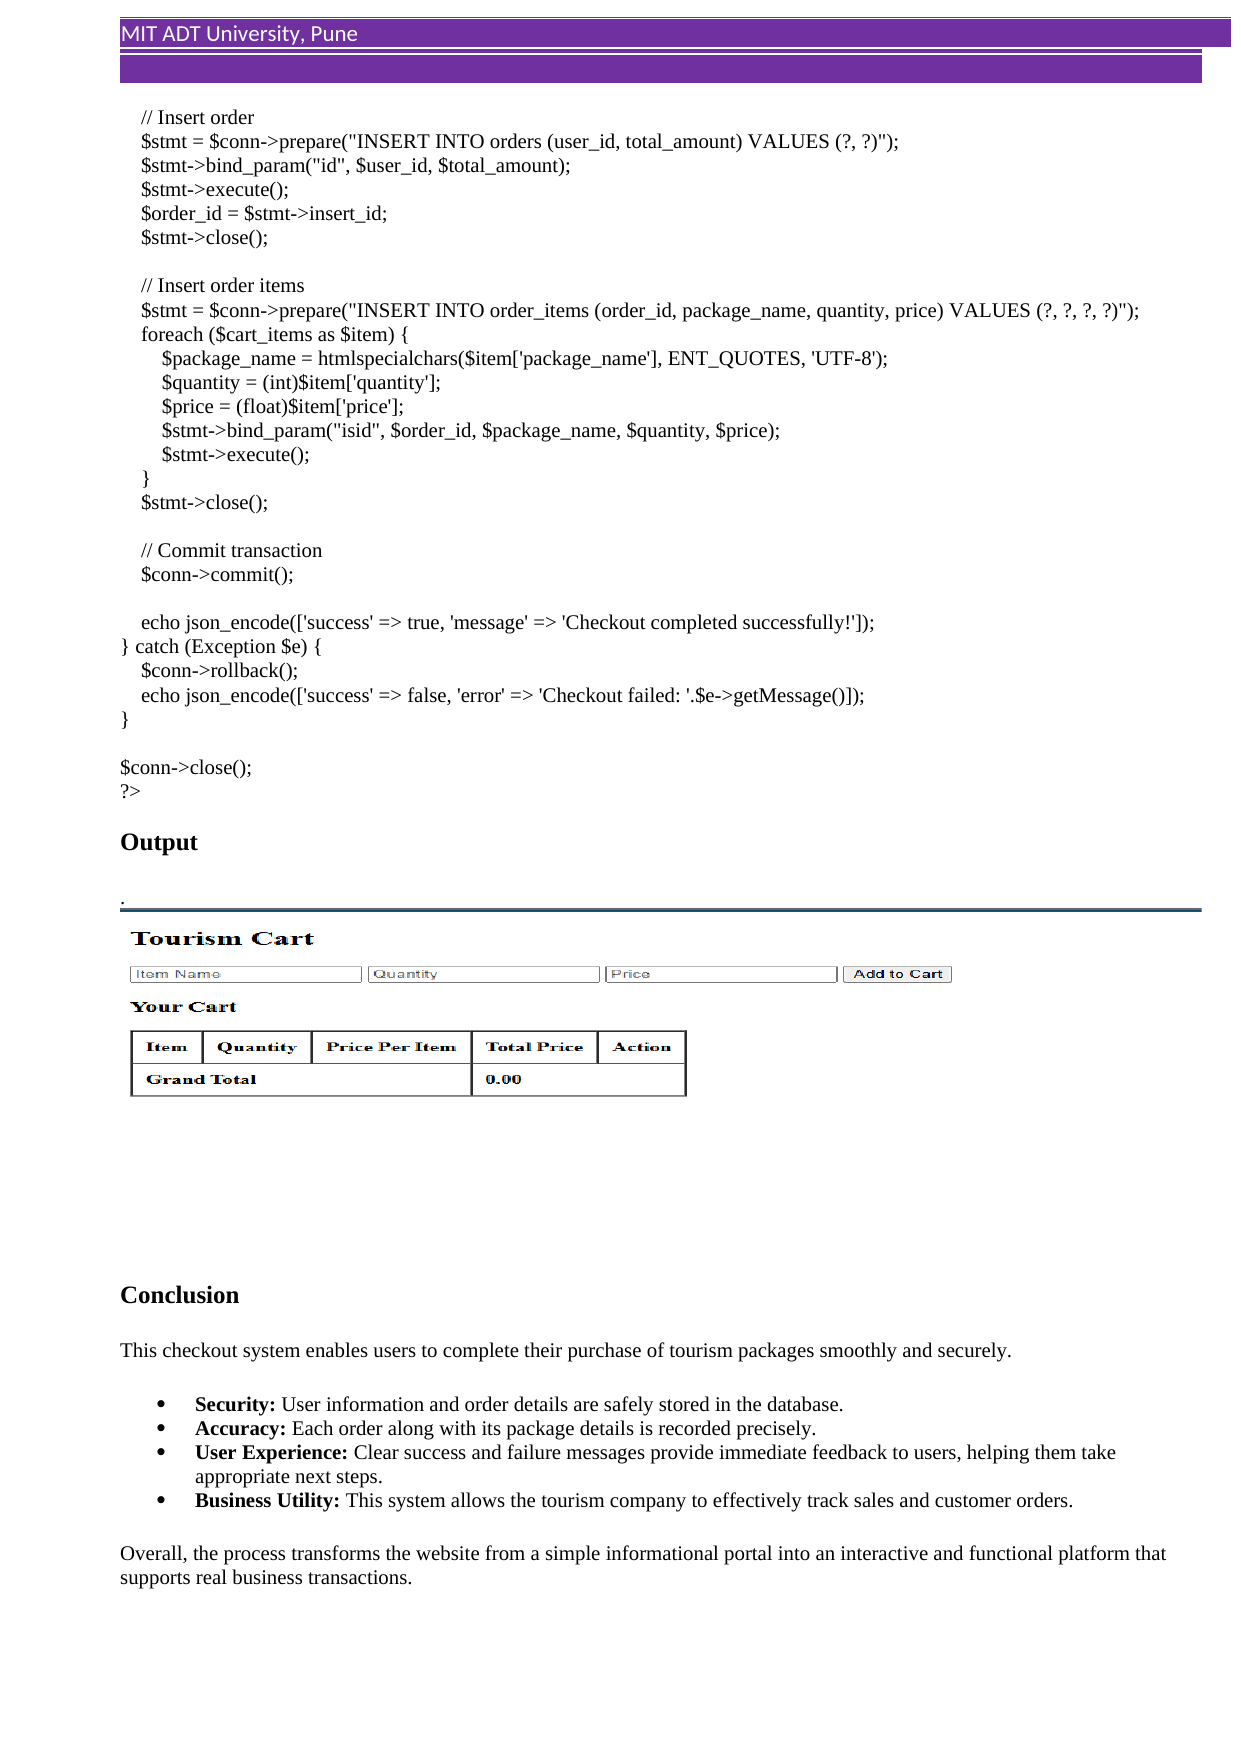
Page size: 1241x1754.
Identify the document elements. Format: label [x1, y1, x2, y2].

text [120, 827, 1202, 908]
picture [120, 908, 1202, 1252]
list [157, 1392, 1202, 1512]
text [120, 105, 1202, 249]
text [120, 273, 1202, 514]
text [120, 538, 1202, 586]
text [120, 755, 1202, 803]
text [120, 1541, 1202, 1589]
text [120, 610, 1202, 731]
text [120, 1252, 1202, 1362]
